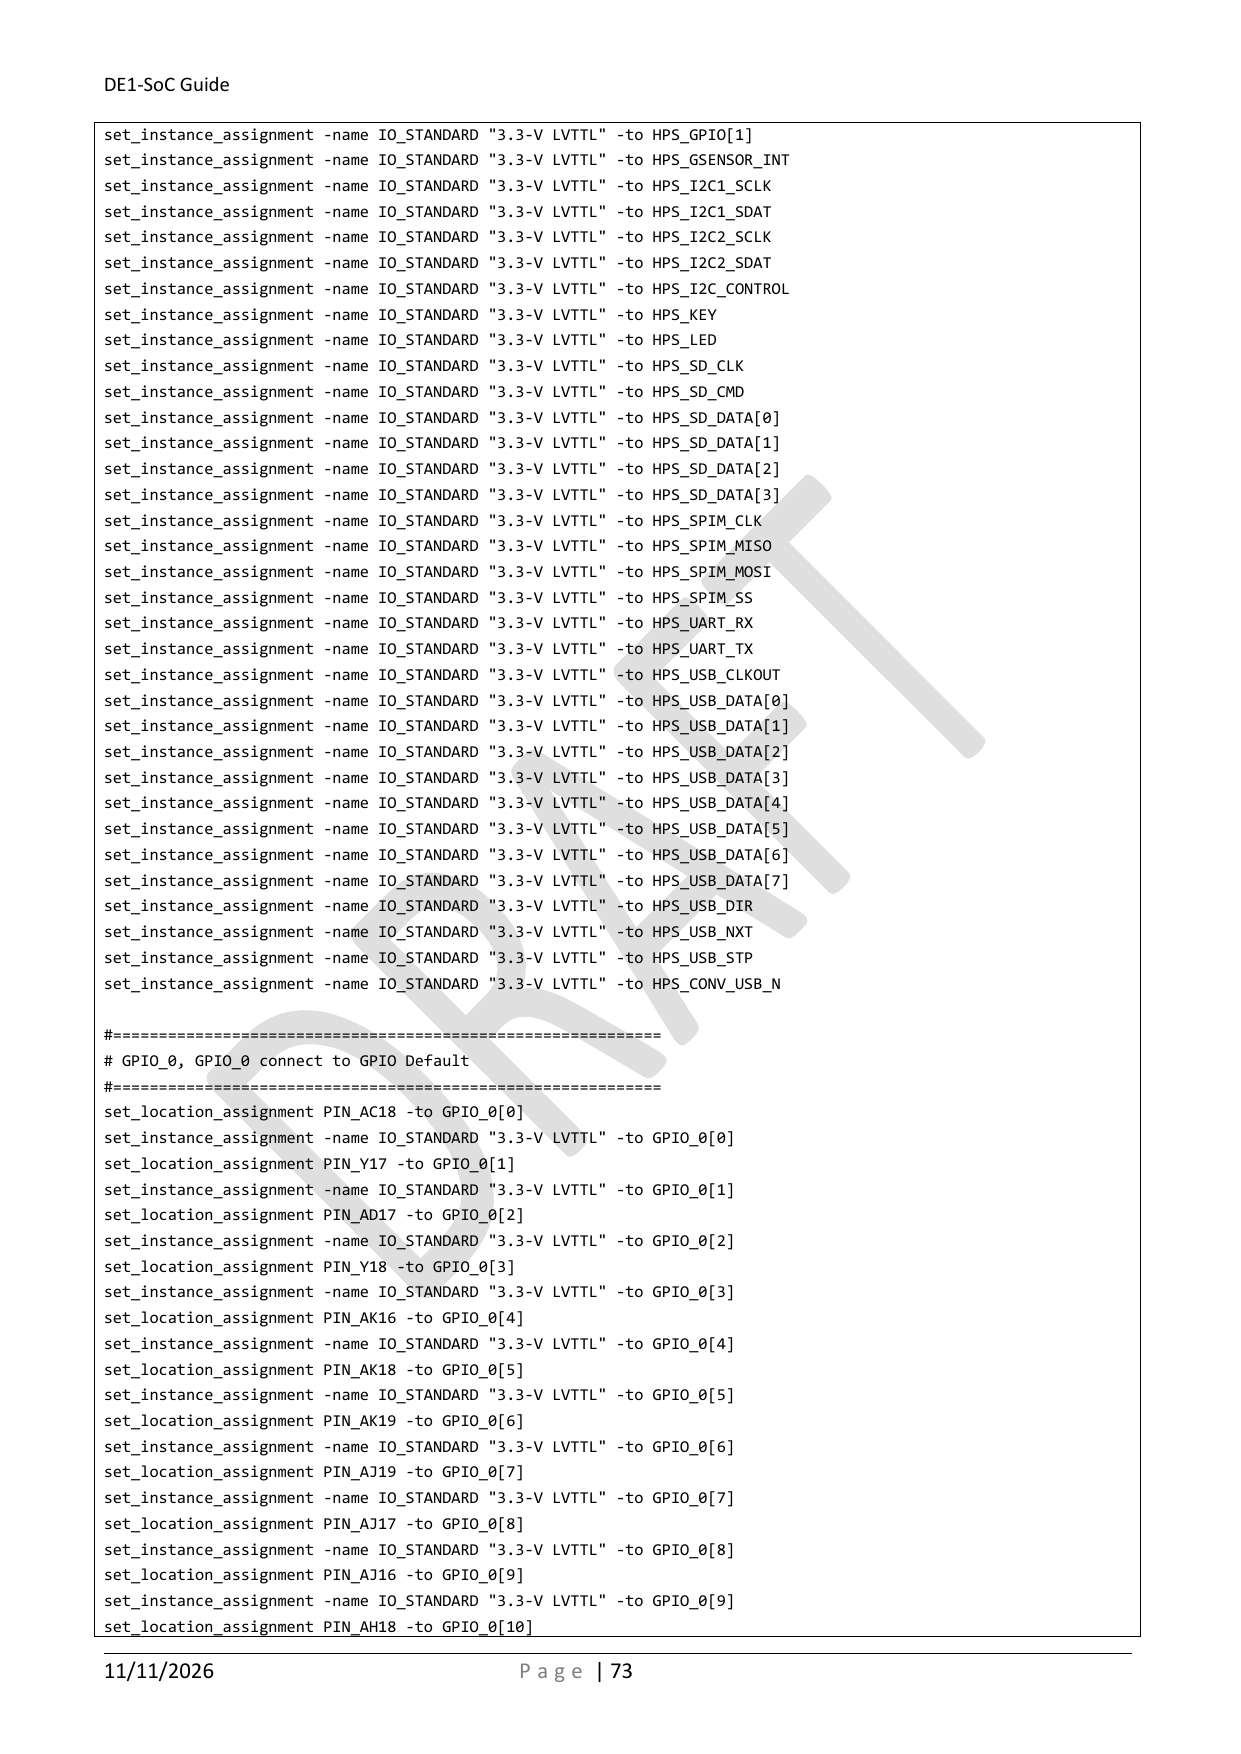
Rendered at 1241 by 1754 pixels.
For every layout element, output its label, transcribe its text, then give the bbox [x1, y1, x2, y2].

text set_instance_assignment -name IO_STANDARD "3.3-V LVTTL" -to HPS_USB_DIR [95, 893, 1140, 916]
text set_instance_assignment -name IO_STANDARD "3.3-V LVTTL" -to HPS_CONV_USB_N [95, 971, 1140, 993]
text set_instance_assignment -name IO_STANDARD "3.3-V LVTTL" -to HPS_SD_DATA[0] [95, 405, 1140, 427]
text #============================================================ [95, 1074, 1140, 1096]
text set_location_assignment PIN_AC18 -to GPIO_0[0] [95, 1099, 1140, 1122]
text set_instance_assignment -name IO_STANDARD "3.3-V LVTTL" -to HPS_USB_DATA[3] [95, 765, 1140, 787]
text set_location_assignment PIN_AK16 -to GPIO_0[4] [95, 1305, 1140, 1328]
text set_location_assignment PIN_AK19 -to GPIO_0[6] [95, 1408, 1140, 1431]
text set_instance_assignment -name IO_STANDARD "3.3-V LVTTL" -to HPS_USB_DATA[5] [95, 816, 1140, 839]
text set_instance_assignment -name IO_STANDARD "3.3-V LVTTL" -to GPIO_0[4] [95, 1331, 1140, 1353]
text set_instance_assignment -name IO_STANDARD "3.3-V LVTTL" -to HPS_SD_DATA[3] [95, 482, 1140, 504]
text set_instance_assignment -name IO_STANDARD "3.3-V LVTTL" -to HPS_SPIM_CLK [95, 508, 1140, 530]
text set_instance_assignment -name IO_STANDARD "3.3-V LVTTL" -to HPS_I2C1_SDAT [95, 199, 1140, 221]
text # GPIO_0, GPIO_0 connect to GPIO Default [95, 1048, 1140, 1071]
text set_instance_assignment -name IO_STANDARD "3.3-V LVTTL" -to GPIO_0[9] [95, 1588, 1140, 1611]
text set_instance_assignment -name IO_STANDARD "3.3-V LVTTL" -to GPIO_0[1] [95, 1177, 1140, 1199]
text set_instance_assignment -name IO_STANDARD "3.3-V LVTTL" -to HPS_SPIM_MOSI [95, 559, 1140, 582]
text set_instance_assignment -name IO_STANDARD "3.3-V LVTTL" -to HPS_USB_DATA[0] [95, 688, 1140, 710]
text set_instance_assignment -name IO_STANDARD "3.3-V LVTTL" -to HPS_SD_CMD [95, 379, 1140, 402]
text set_instance_assignment -name IO_STANDARD "3.3-V LVTTL" -to HPS_USB_STP [95, 945, 1140, 968]
text set_instance_assignment -name IO_STANDARD "3.3-V LVTTL" -to HPS_SD_DATA[2] [95, 456, 1140, 479]
text set_location_assignment PIN_AH18 -to GPIO_0[10] [95, 1614, 1140, 1636]
text set_instance_assignment -name IO_STANDARD "3.3-V LVTTL" -to HPS_SPIM_MISO [95, 533, 1140, 556]
text set_instance_assignment -name IO_STANDARD "3.3-V LVTTL" -to HPS_I2C2_SDAT [95, 250, 1140, 273]
text set_instance_assignment -name IO_STANDARD "3.3-V LVTTL" -to HPS_USB_DATA[4] [95, 791, 1140, 813]
text set_instance_assignment -name IO_STANDARD "3.3-V LVTTL" -to HPS_I2C2_SCLK [95, 224, 1140, 247]
text set_location_assignment PIN_AJ19 -to GPIO_0[7] [95, 1459, 1140, 1482]
text set_instance_assignment -name IO_STANDARD "3.3-V LVTTL" -to HPS_SPIM_SS [95, 585, 1140, 607]
text set_instance_assignment -name IO_STANDARD "3.3-V LVTTL" -to HPS_I2C1_SCLK [95, 173, 1140, 196]
text set_instance_assignment -name IO_STANDARD "3.3-V LVTTL" -to HPS_USB_DATA[1] [95, 713, 1140, 736]
text set_instance_assignment -name IO_STANDARD "3.3-V LVTTL" -to HPS_USB_NXT [95, 919, 1140, 942]
text set_instance_assignment -name IO_STANDARD "3.3-V LVTTL" -to HPS_UART_TX [95, 636, 1140, 659]
text set_instance_assignment -name IO_STANDARD "3.3-V LVTTL" -to GPIO_0[2] [95, 1228, 1140, 1251]
text set_location_assignment PIN_AD17 -to GPIO_0[2] [95, 1202, 1140, 1225]
text set_instance_assignment -name IO_STANDARD "3.3-V LVTTL" -to GPIO_0[3] [95, 1279, 1140, 1302]
text #============================================================ [95, 1022, 1140, 1045]
text set_instance_assignment -name IO_STANDARD "3.3-V LVTTL" -to GPIO_0[7] [95, 1485, 1140, 1508]
text set_location_assignment PIN_AJ17 -to GPIO_0[8] [95, 1511, 1140, 1534]
text set_location_assignment PIN_Y17 -to GPIO_0[1] [95, 1151, 1140, 1173]
text set_instance_assignment -name IO_STANDARD "3.3-V LVTTL" -to HPS_USB_DATA[7] [95, 868, 1140, 890]
text set_instance_assignment -name IO_STANDARD "3.3-V LVTTL" -to HPS_SD_DATA[1] [95, 430, 1140, 453]
text set_instance_assignment -name IO_STANDARD "3.3-V LVTTL" -to HPS_KEY [95, 302, 1140, 324]
text set_location_assignment PIN_Y18 -to GPIO_0[3] [95, 1254, 1140, 1276]
text set_instance_assignment -name IO_STANDARD "3.3-V LVTTL" -to GPIO_0[6] [95, 1434, 1140, 1456]
text set_instance_assignment -name IO_STANDARD "3.3-V LVTTL" -to GPIO_0[0] [95, 1125, 1140, 1148]
text set_instance_assignment -name IO_STANDARD "3.3-V LVTTL" -to GPIO_0[5] [95, 1382, 1140, 1405]
text set_instance_assignment -name IO_STANDARD "3.3-V LVTTL" -to HPS_USB_CLKOUT [95, 662, 1140, 684]
text set_instance_assignment -name IO_STANDARD "3.3-V LVTTL" -to HPS_USB_DATA[6] [95, 842, 1140, 865]
text set_instance_assignment -name IO_STANDARD "3.3-V LVTTL" -to HPS_GPIO[1] [95, 123, 1140, 144]
text set_instance_assignment -name IO_STANDARD "3.3-V LVTTL" -to HPS_USB_DATA[2] [95, 739, 1140, 762]
text set_instance_assignment -name IO_STANDARD "3.3-V LVTTL" -to HPS_UART_RX [95, 611, 1140, 633]
text set_instance_assignment -name IO_STANDARD "3.3-V LVTTL" -to HPS_I2C_CONTROL [95, 276, 1140, 299]
text set_instance_assignment -name IO_STANDARD "3.3-V LVTTL" -to HPS_GSENSOR_INT [95, 147, 1140, 170]
text set_location_assignment PIN_AK18 -to GPIO_0[5] [95, 1357, 1140, 1379]
text set_instance_assignment -name IO_STANDARD "3.3-V LVTTL" -to GPIO_0[8] [95, 1537, 1140, 1559]
text set_instance_assignment -name IO_STANDARD "3.3-V LVTTL" -to HPS_SD_CLK [95, 353, 1140, 376]
text set_instance_assignment -name IO_STANDARD "3.3-V LVTTL" -to HPS_LED [95, 327, 1140, 350]
text set_location_assignment PIN_AJ16 -to GPIO_0[9] [95, 1562, 1140, 1585]
